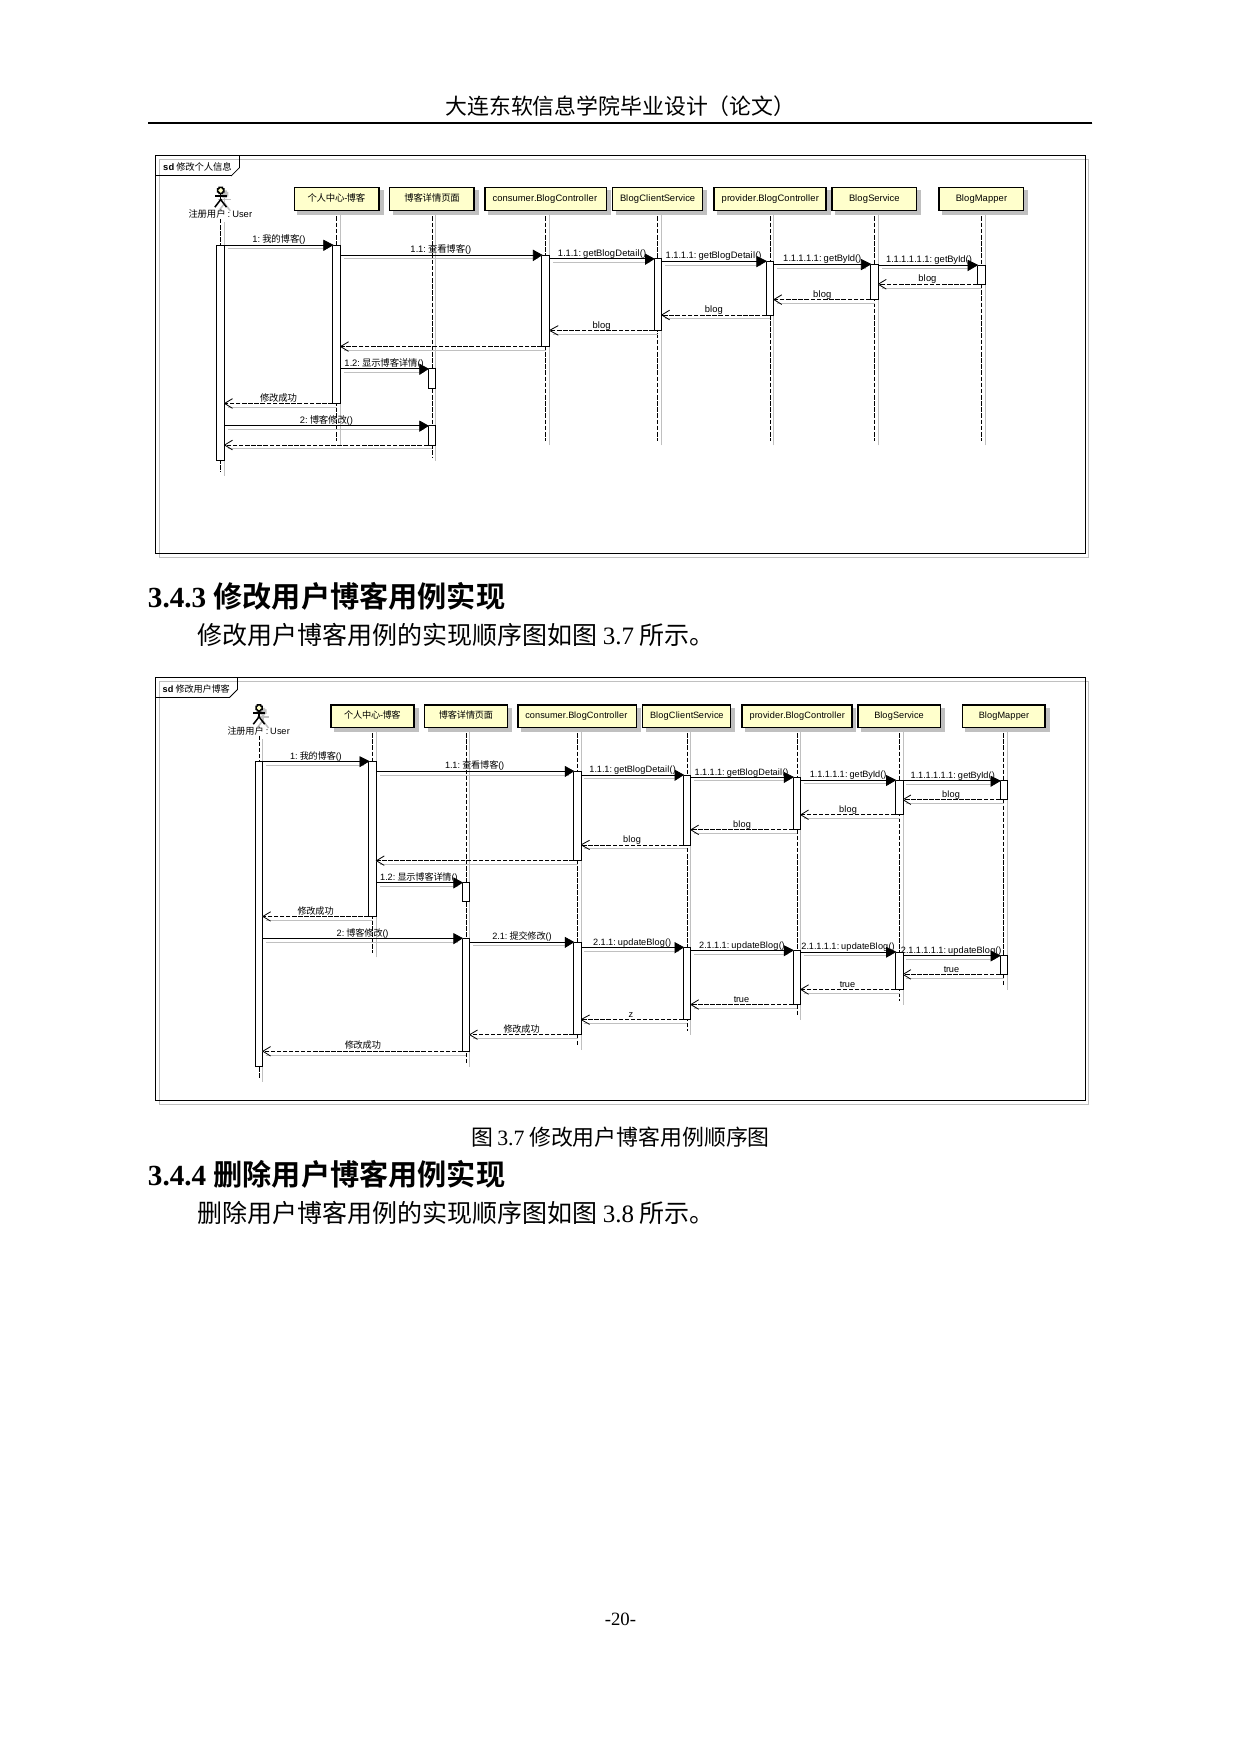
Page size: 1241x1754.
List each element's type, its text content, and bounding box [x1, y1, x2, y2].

text 删除用户博客用例的实现顺序图如图3.8所示。 [148, 1193, 1092, 1230]
text 图3.7修改用户博客用例顺序图 [148, 1119, 1092, 1151]
text 修改用户博客用例的实现顺序图如图3.7所示。 [148, 615, 1092, 652]
subtitle 3.4.3 修改用户博客用例实现 [148, 573, 1092, 615]
subtitle 3.4.4 删除用户博客用例实现 [148, 1151, 1092, 1193]
